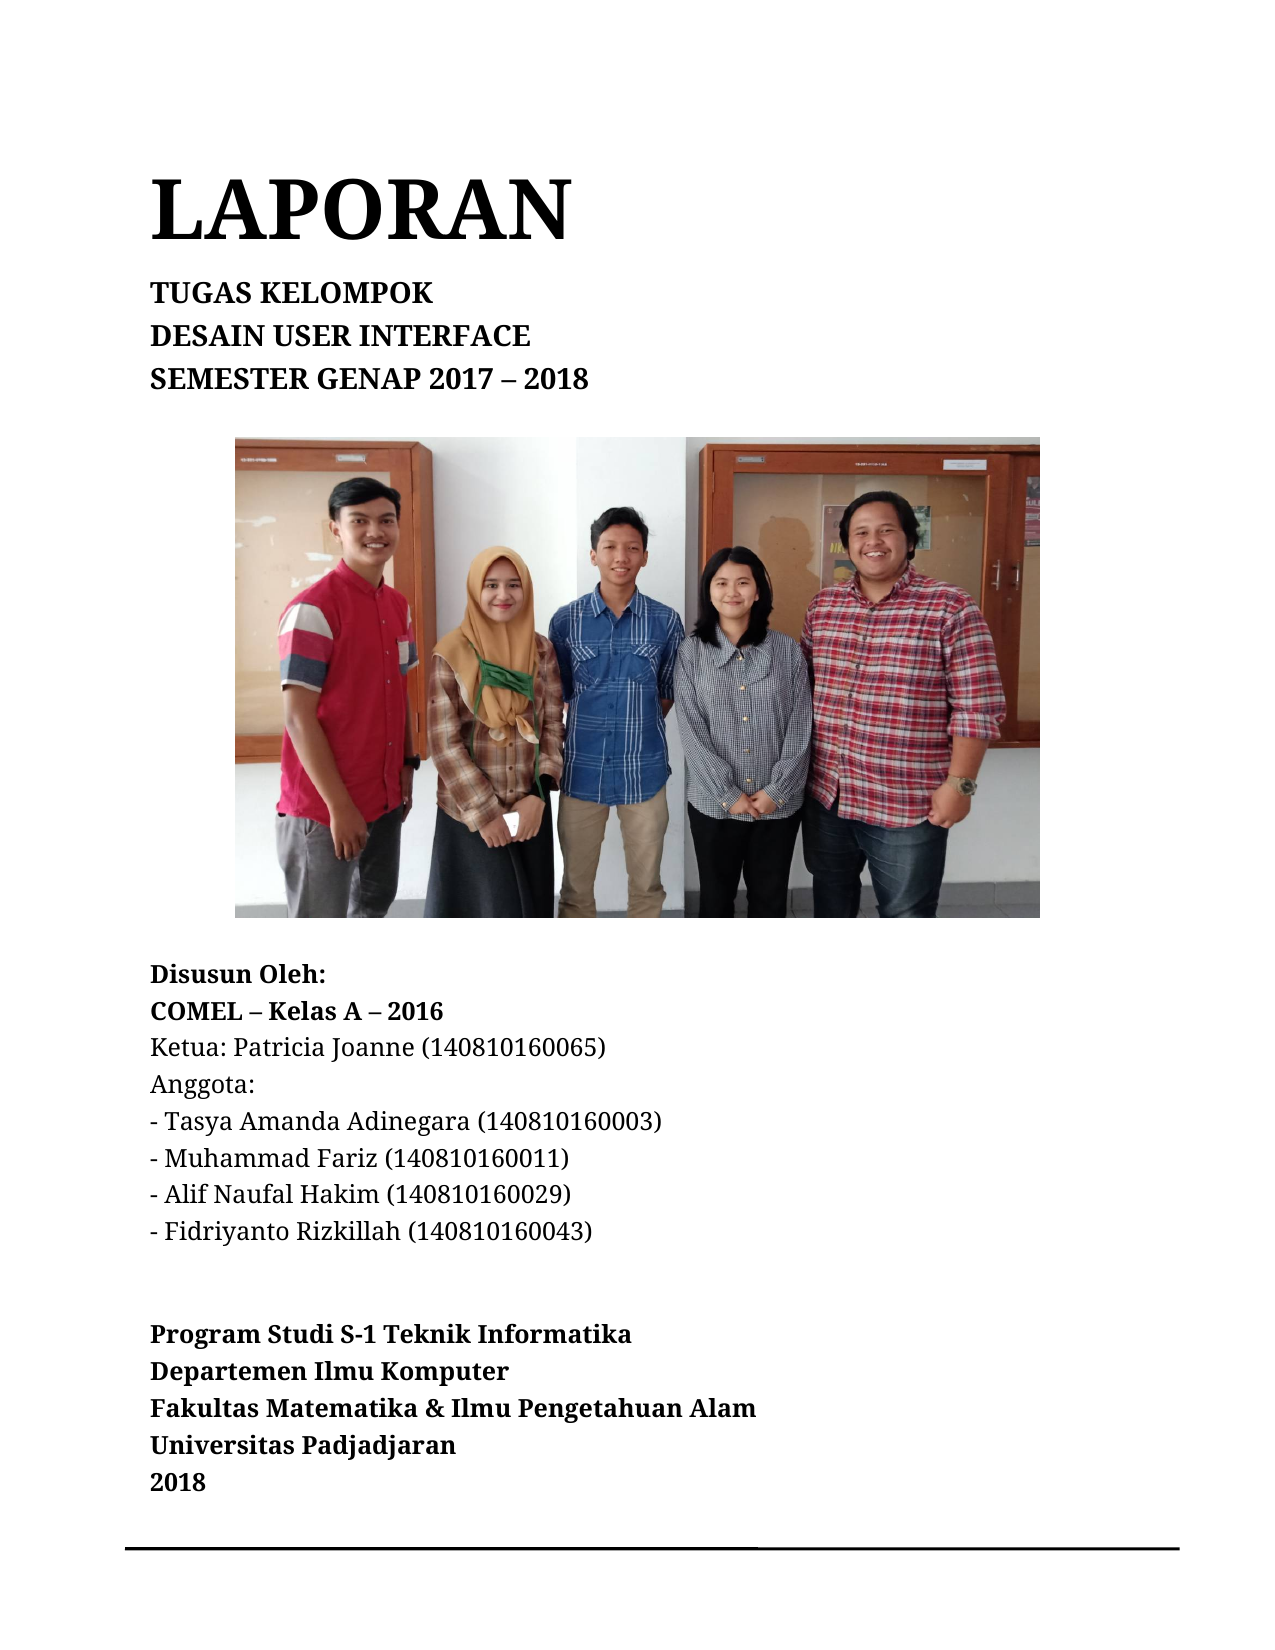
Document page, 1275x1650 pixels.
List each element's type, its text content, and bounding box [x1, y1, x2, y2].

text 2018 [150, 1464, 1125, 1498]
text COMEL – Kelas A – 2016 [150, 993, 1125, 1027]
text - Tasya Amanda Adinegara (140810160003) - Muhammad Fariz (140810160011) - Alif Naufal Hakim (140810160029) - Fidriyanto Rizkillah (140810160043) [150, 1103, 1125, 1278]
text LAPORAN [150, 150, 1125, 263]
text Universitas Padjadjaran [150, 1427, 1125, 1461]
text DESAIN USER INTERFACE [150, 315, 1125, 355]
text TUGAS KELOMPOK [150, 273, 1125, 312]
text Disusun Oleh: [150, 956, 1125, 991]
text SEMESTER GENAP 2017 – 2018 [150, 358, 1125, 398]
text Ketua: Patricia Joanne (140810160065) [150, 1030, 1125, 1064]
text Anggota: [150, 1067, 1125, 1101]
text Program Studi S-1 Teknik Informatika [150, 1317, 1125, 1351]
picture [235, 437, 1040, 918]
text Fakultas Matematika & Ilmu Pengetahuan Alam [150, 1391, 1125, 1425]
text Departemen Ilmu Komputer [150, 1354, 1125, 1388]
